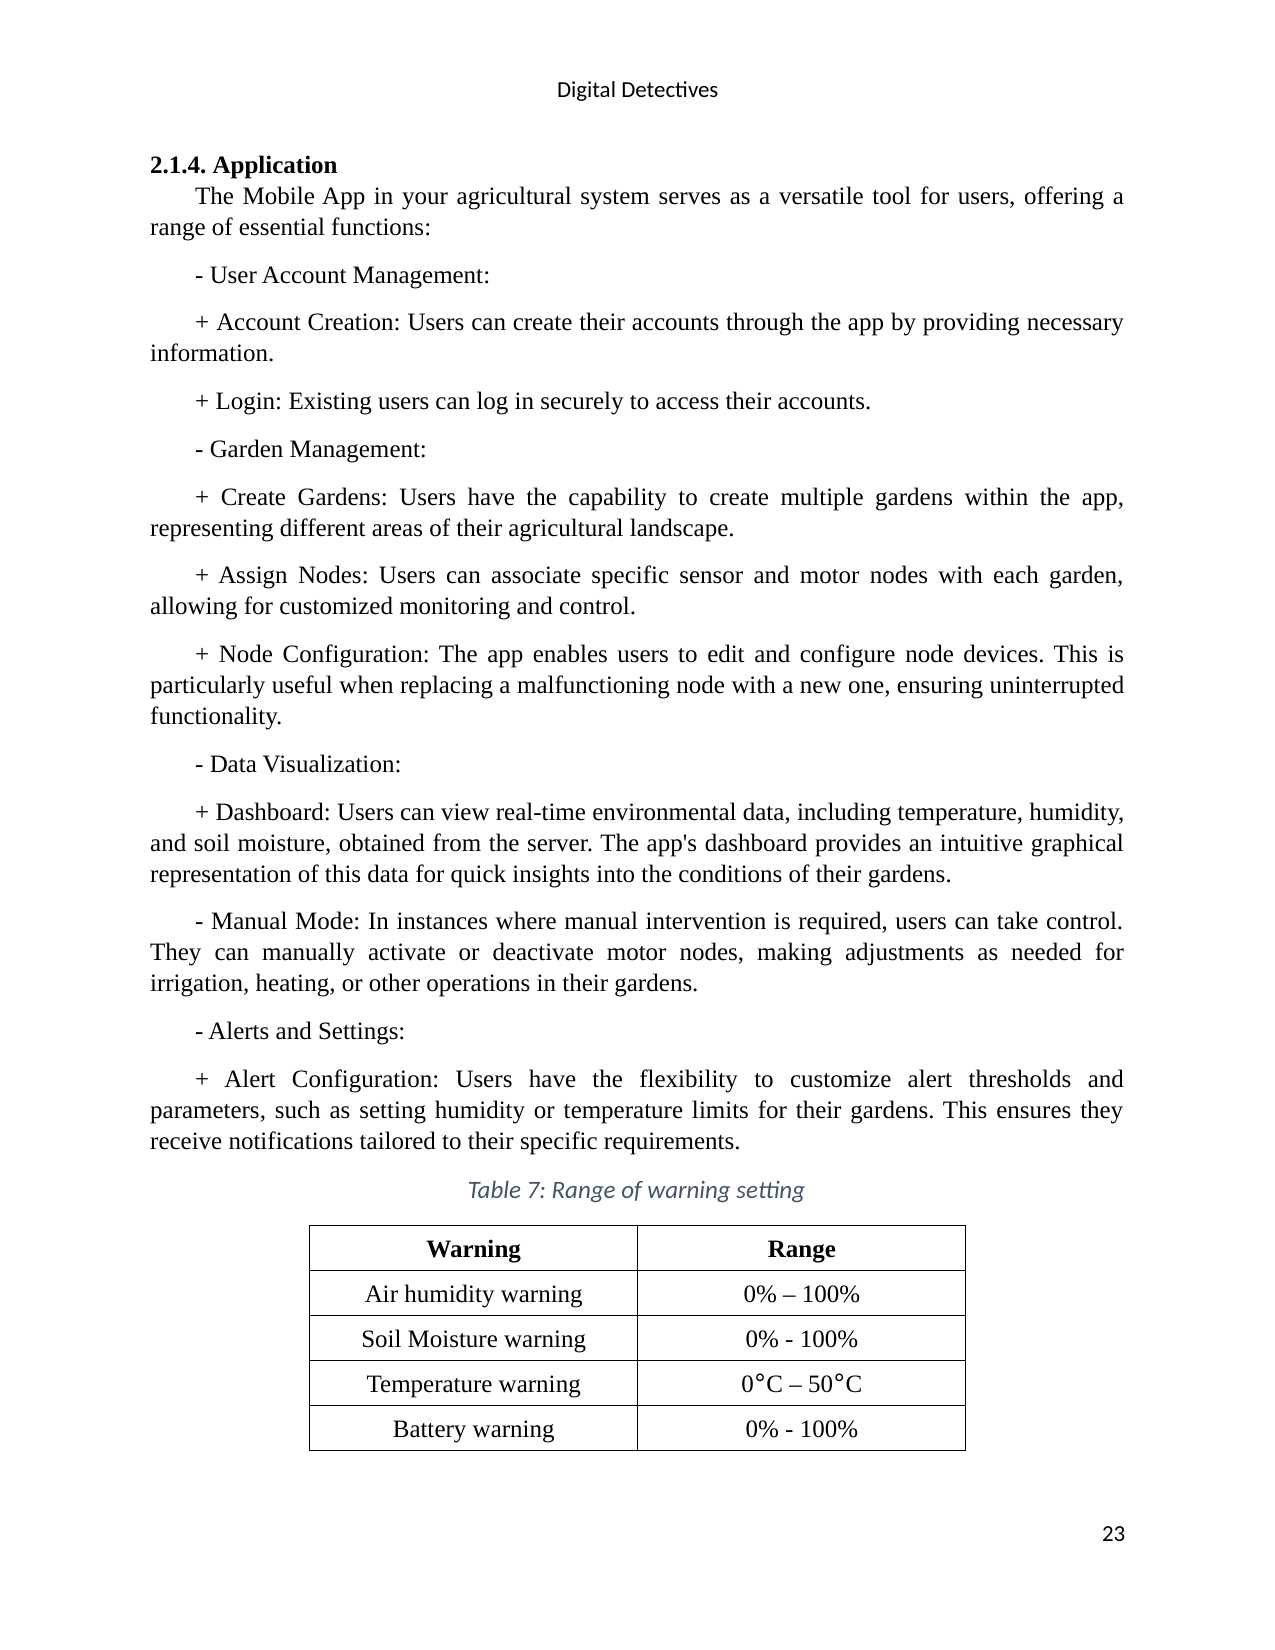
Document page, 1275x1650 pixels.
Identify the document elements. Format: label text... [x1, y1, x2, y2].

table_cell 0°C – 50°C [638, 1361, 965, 1405]
text - User Account Management: [150, 260, 1125, 288]
text + Node Configuration: The app enables users to edit and configure node devices. This is particularly useful when replacing a malfunctioning node with a new one, ensuring uninterrupted functionality. [150, 639, 1125, 730]
text The Mobile App in your agricultural system serves as a versatile tool for users, offering a range of essential functions: [150, 181, 1125, 241]
text Table 7: Range of warning setting [150, 1174, 1125, 1204]
table_cell 0% - 100% [638, 1406, 965, 1450]
table_header Range [638, 1226, 965, 1270]
table_cell Air humidity warning [310, 1271, 637, 1315]
table_cell 0% - 100% [638, 1316, 965, 1360]
text + Dashboard: Users can view real-time environmental data, including temperature, humidity, and soil moisture, obtained from the server. The app's dashboard provides an intuitive graphical representation of this data for quick insights into the conditions of their gardens. [150, 797, 1125, 887]
text - Garden Management: [150, 434, 1125, 463]
text + Alert Configuration: Users have the flexibility to customize alert thresholds and parameters, such as setting humidity or temperature limits for their gardens. This ensures they receive notifications tailored to their specific requirements. [150, 1064, 1125, 1155]
text - Alerts and Settings: [150, 1016, 1125, 1045]
text + Assign Nodes: Users can associate specific sensor and motor nodes with each garden, allowing for customized monitoring and control. [150, 560, 1125, 620]
table_cell Temperature warning [310, 1361, 637, 1405]
table_cell 0% – 100% [638, 1271, 965, 1315]
text + Login: Existing users can log in securely to access their accounts. [150, 386, 1125, 415]
table_cell Soil Moisture warning [310, 1316, 637, 1360]
subtitle 2.1.4. Application [150, 150, 1125, 179]
text + Create Gardens: Users have the capability to create multiple gardens within the app, representing different areas of their agricultural landscape. [150, 482, 1125, 541]
text + Account Creation: Users can create their accounts through the app by providing necessary information. [150, 307, 1125, 367]
table_header Warning [310, 1226, 637, 1270]
table_cell Battery warning [310, 1406, 637, 1450]
text - Manual Mode: In instances where manual intervention is required, users can take control. They can manually activate or deactivate motor nodes, making adjustments as needed for irrigation, heating, or other operations in their gardens. [150, 906, 1125, 997]
text - Data Visualization: [150, 749, 1125, 778]
